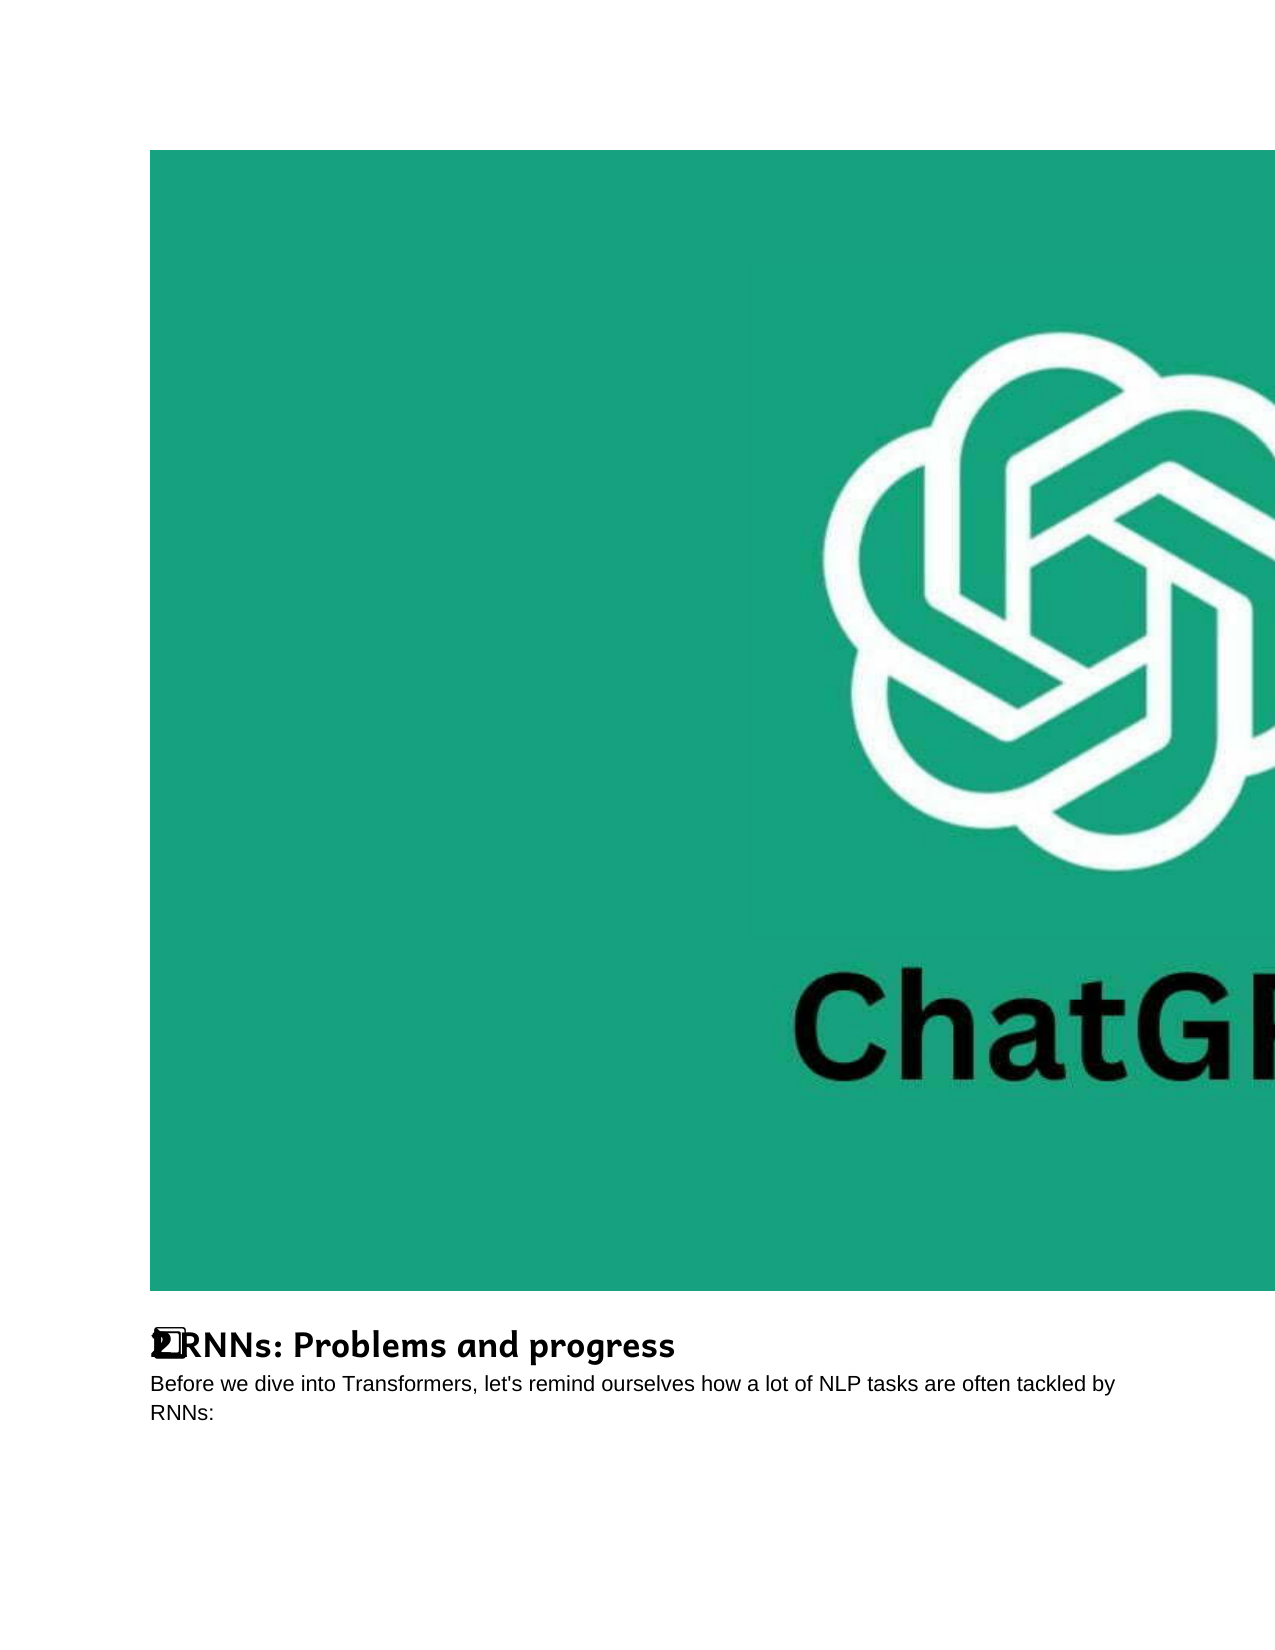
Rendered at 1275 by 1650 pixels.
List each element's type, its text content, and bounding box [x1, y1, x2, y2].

picture [150, 150, 1275, 1291]
subtitle 2️⃣ RNNs: Problems and progress [150, 1315, 1125, 1371]
text Before we dive into Transformers, let's remind ourselves how a lot of NLP tasks are often tackled by RNNs: [150, 1371, 1125, 1425]
